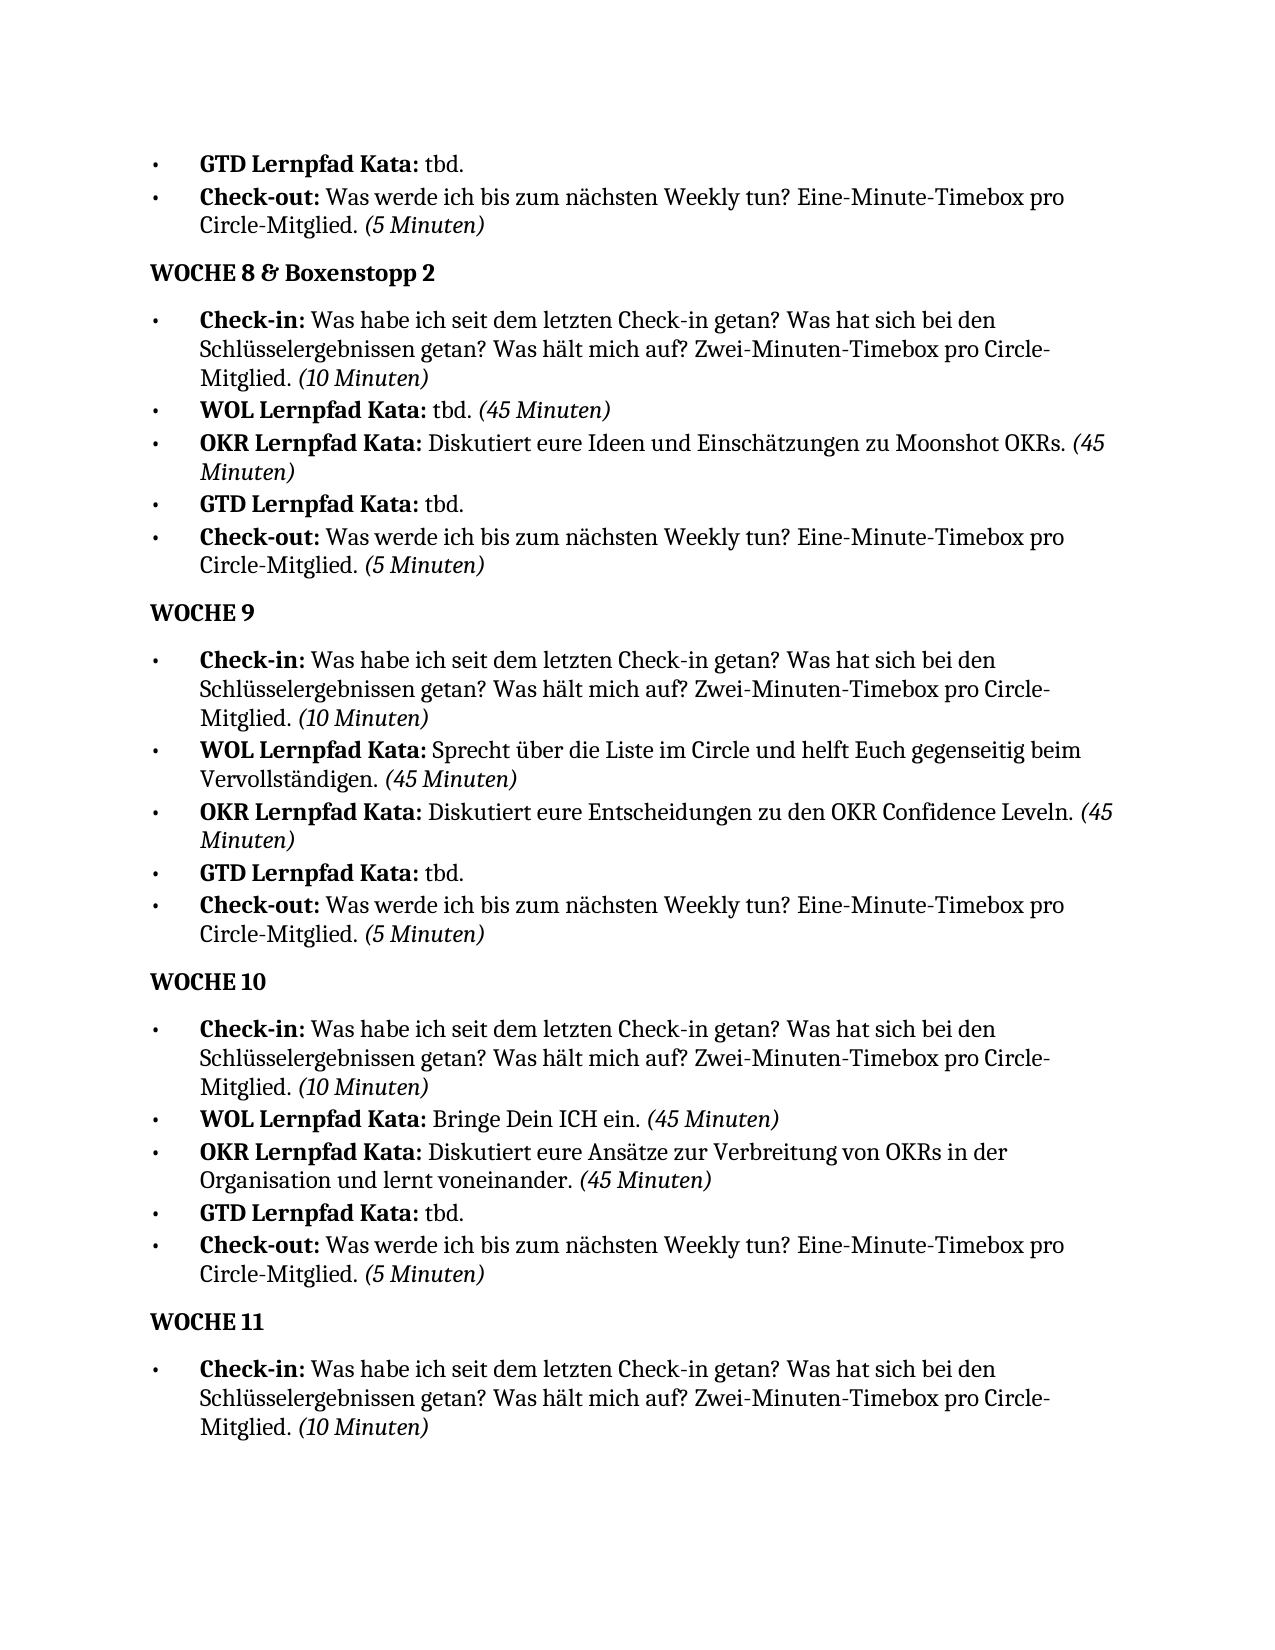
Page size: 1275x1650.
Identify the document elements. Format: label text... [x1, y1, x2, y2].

text WOCHE 10 [150, 967, 1125, 996]
list Check-out: Was werde ich bis zum nächsten Weekly tun? Eine-Minute-Timebox pro Circle-Mitglied. (5 Minuten) [150, 522, 1125, 580]
list Check-out: Was werde ich bis zum nächsten Weekly tun? Eine-Minute-Timebox pro Circle-Mitglied. (5 Minuten) [150, 891, 1125, 949]
list Check-out: Was werde ich bis zum nächsten Weekly tun? Eine-Minute-Timebox pro Circle-Mitglied. (5 Minuten) [150, 1231, 1125, 1289]
list WOL Lernpfad Kata: Bringe Dein ICH ein. (45 Minuten) [150, 1105, 1125, 1134]
list OKR Lernpfad Kata: Diskutiert eure Entscheidungen zu den OKR Confidence Leveln. (45 Minuten) [150, 797, 1125, 855]
list WOL Lernpfad Kata: Sprecht über die Liste im Circle und helft Euch gegenseitig beim Vervollständigen. (45 Minuten) [150, 736, 1125, 794]
text WOCHE 8 & Boxenstopp 2 [150, 259, 1125, 287]
list OKR Lernpfad Kata: Diskutiert eure Ansätze zur Verbreitung von OKRs in der Organisation und lernt voneinander. (45 Minuten) [150, 1137, 1125, 1195]
list OKR Lernpfad Kata: Diskutiert eure Ideen und Einschätzungen zu Moonshot OKRs. (45 Minuten) [150, 429, 1125, 486]
list GTD Lernpfad Kata: tbd. [150, 1199, 1125, 1227]
text WOCHE 9 [150, 599, 1125, 627]
list GTD Lernpfad Kata: tbd. [150, 490, 1125, 519]
list Check-out: Was werde ich bis zum nächsten Weekly tun? Eine-Minute-Timebox pro Circle-Mitglied. (5 Minuten) [150, 182, 1125, 240]
list GTD Lernpfad Kata: tbd. [150, 859, 1125, 887]
list GTD Lernpfad Kata: tbd. [150, 150, 1125, 179]
list WOL Lernpfad Kata: tbd. (45 Minuten) [150, 396, 1125, 425]
text WOCHE 11 [150, 1307, 1125, 1336]
